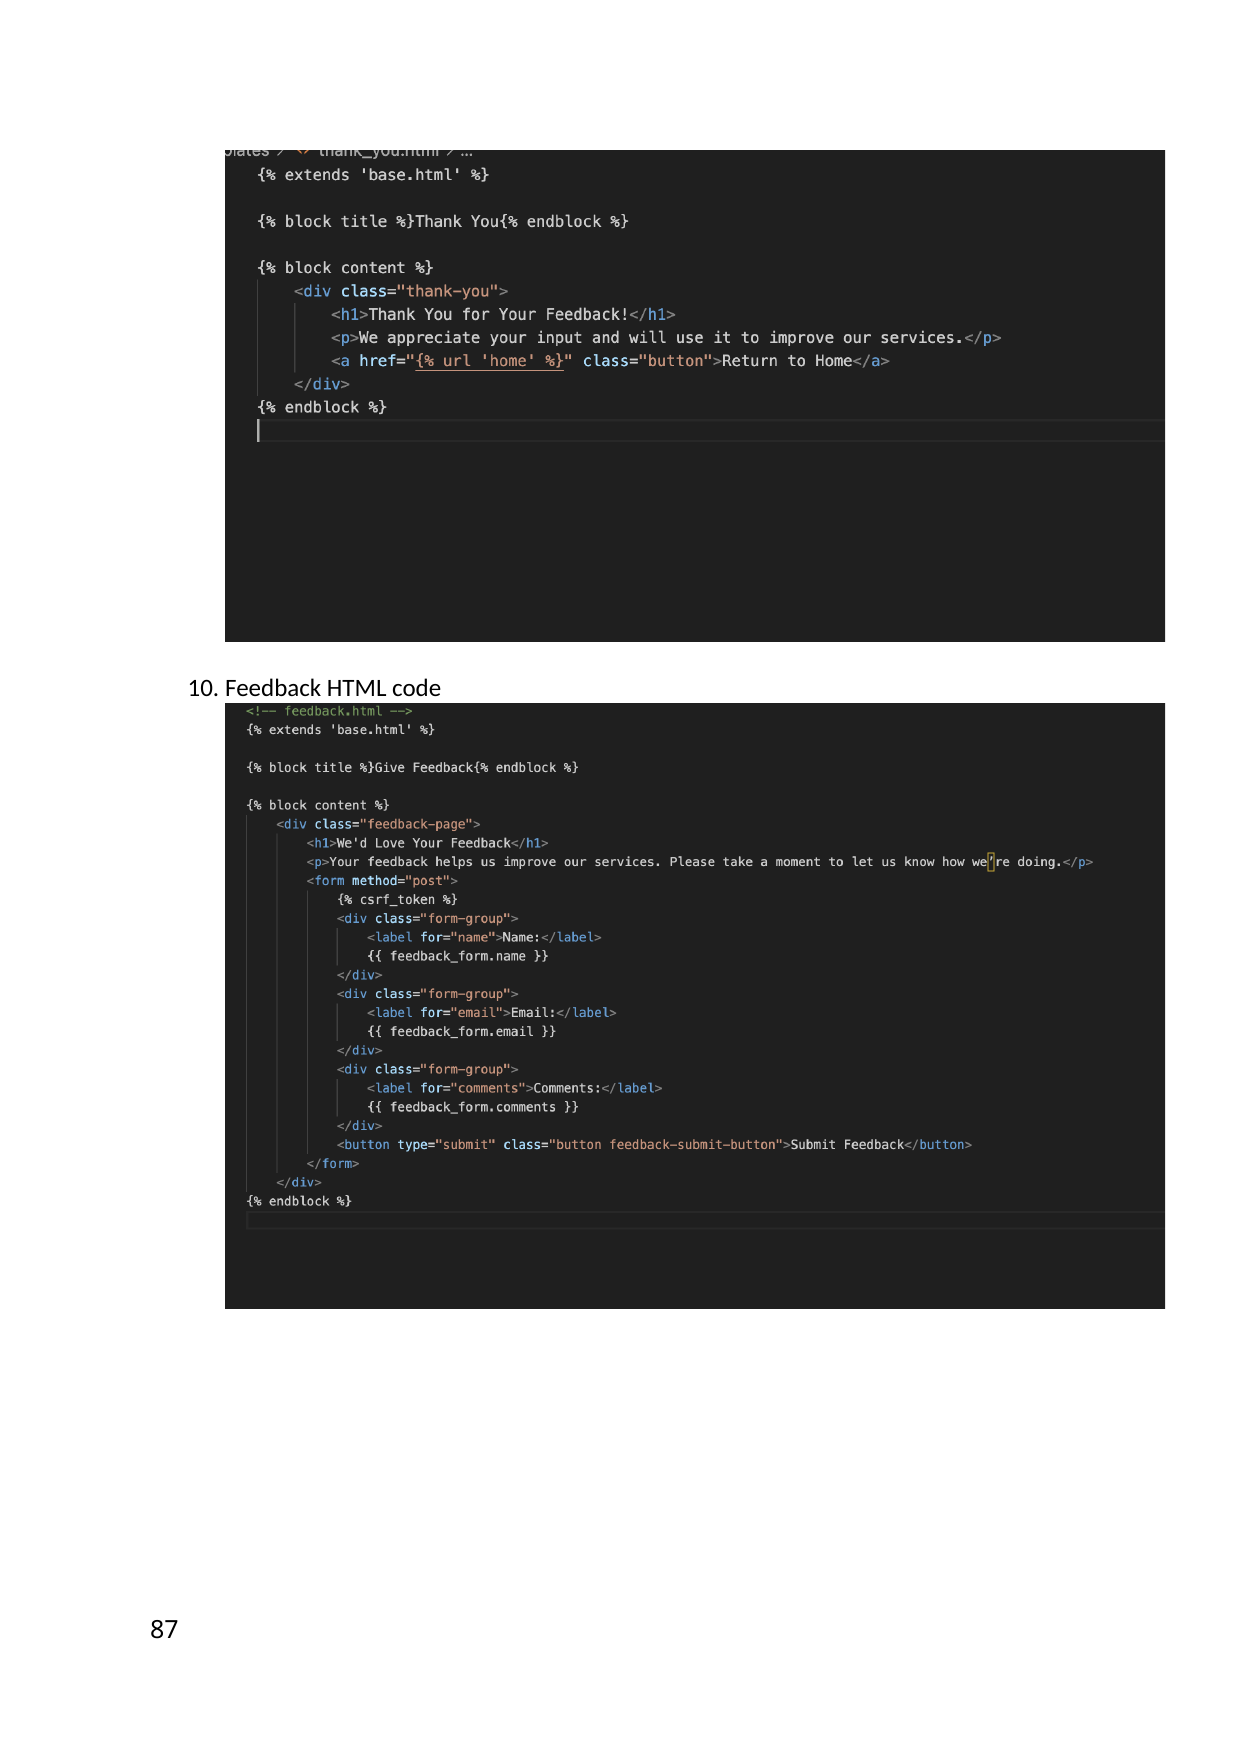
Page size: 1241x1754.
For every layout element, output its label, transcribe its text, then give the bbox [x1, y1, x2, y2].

picture [225, 703, 1166, 1309]
picture [225, 150, 1166, 642]
list Feedback HTML code [187, 672, 1090, 703]
